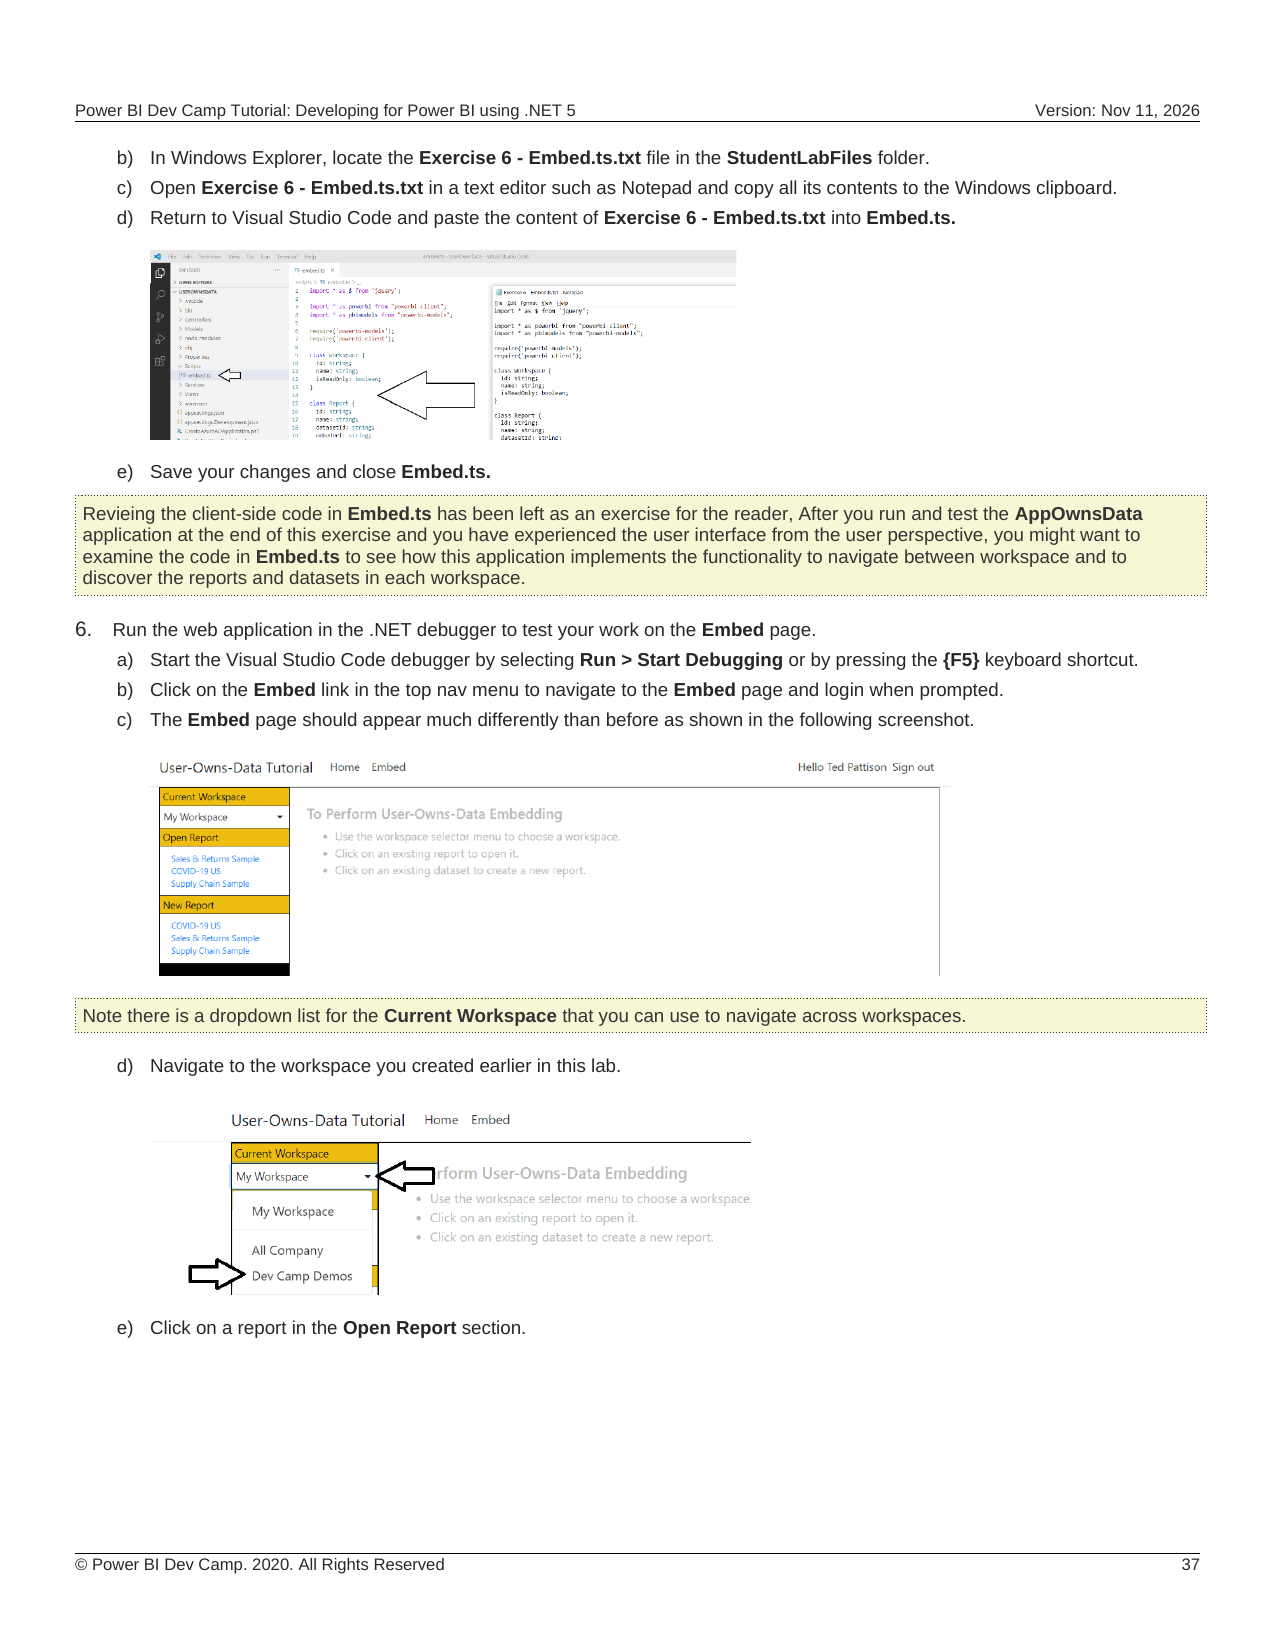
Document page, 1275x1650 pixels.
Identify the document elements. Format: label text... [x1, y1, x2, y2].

text Click on the Embed link in the top nav menu to navigate to the Embed page and login when prompted. [117, 679, 1200, 701]
picture [150, 1097, 751, 1295]
text Navigate to the workspace you created earlier in this lab. [117, 1054, 1200, 1076]
text Return to Visual Studio Code and paste the content of Exercise 6 - Embed.ts.txt into Embed.ts. [117, 207, 1200, 228]
text Revieing the client-side code in Embed.ts has been left as an exercise for the reader, After you run and test the AppOwnsData application at the end of this exercise and you have experienced the user interface from the user perspective, you might want to examine the code in Embed.ts to see how this application implements the functionality to navigate between workspace and to discover the reports and datasets in each workspace. [75, 495, 1207, 596]
text Open Exercise 6 - Embed.ts.txt in a text editor such as Notepad and copy all its contents to the Windows clipboard. [117, 177, 1200, 198]
text In Windows Explorer, locate the Exercise 6 - Embed.ts.txt file in the StudentLabFiles folder. [117, 147, 1200, 168]
text Click on a report in the Open Report section. [117, 1317, 1200, 1338]
text Save your changes and close Embed.ts. [117, 461, 1200, 483]
picture [150, 752, 951, 976]
text Note there is a dropdown list for the Current Workspace that you can use to navigate across workspaces. [75, 997, 1207, 1033]
text The Embed page should appear much differently than before as shown in the following screenshot. [117, 709, 1200, 731]
picture [150, 250, 737, 440]
text Run the web application in the .NET debugger to test your work on the Embed page. [75, 617, 1200, 641]
text Start the Visual Studio Code debugger by selecting Run > Start Debugging or by pressing the {F5} keyboard shortcut. [117, 649, 1200, 671]
